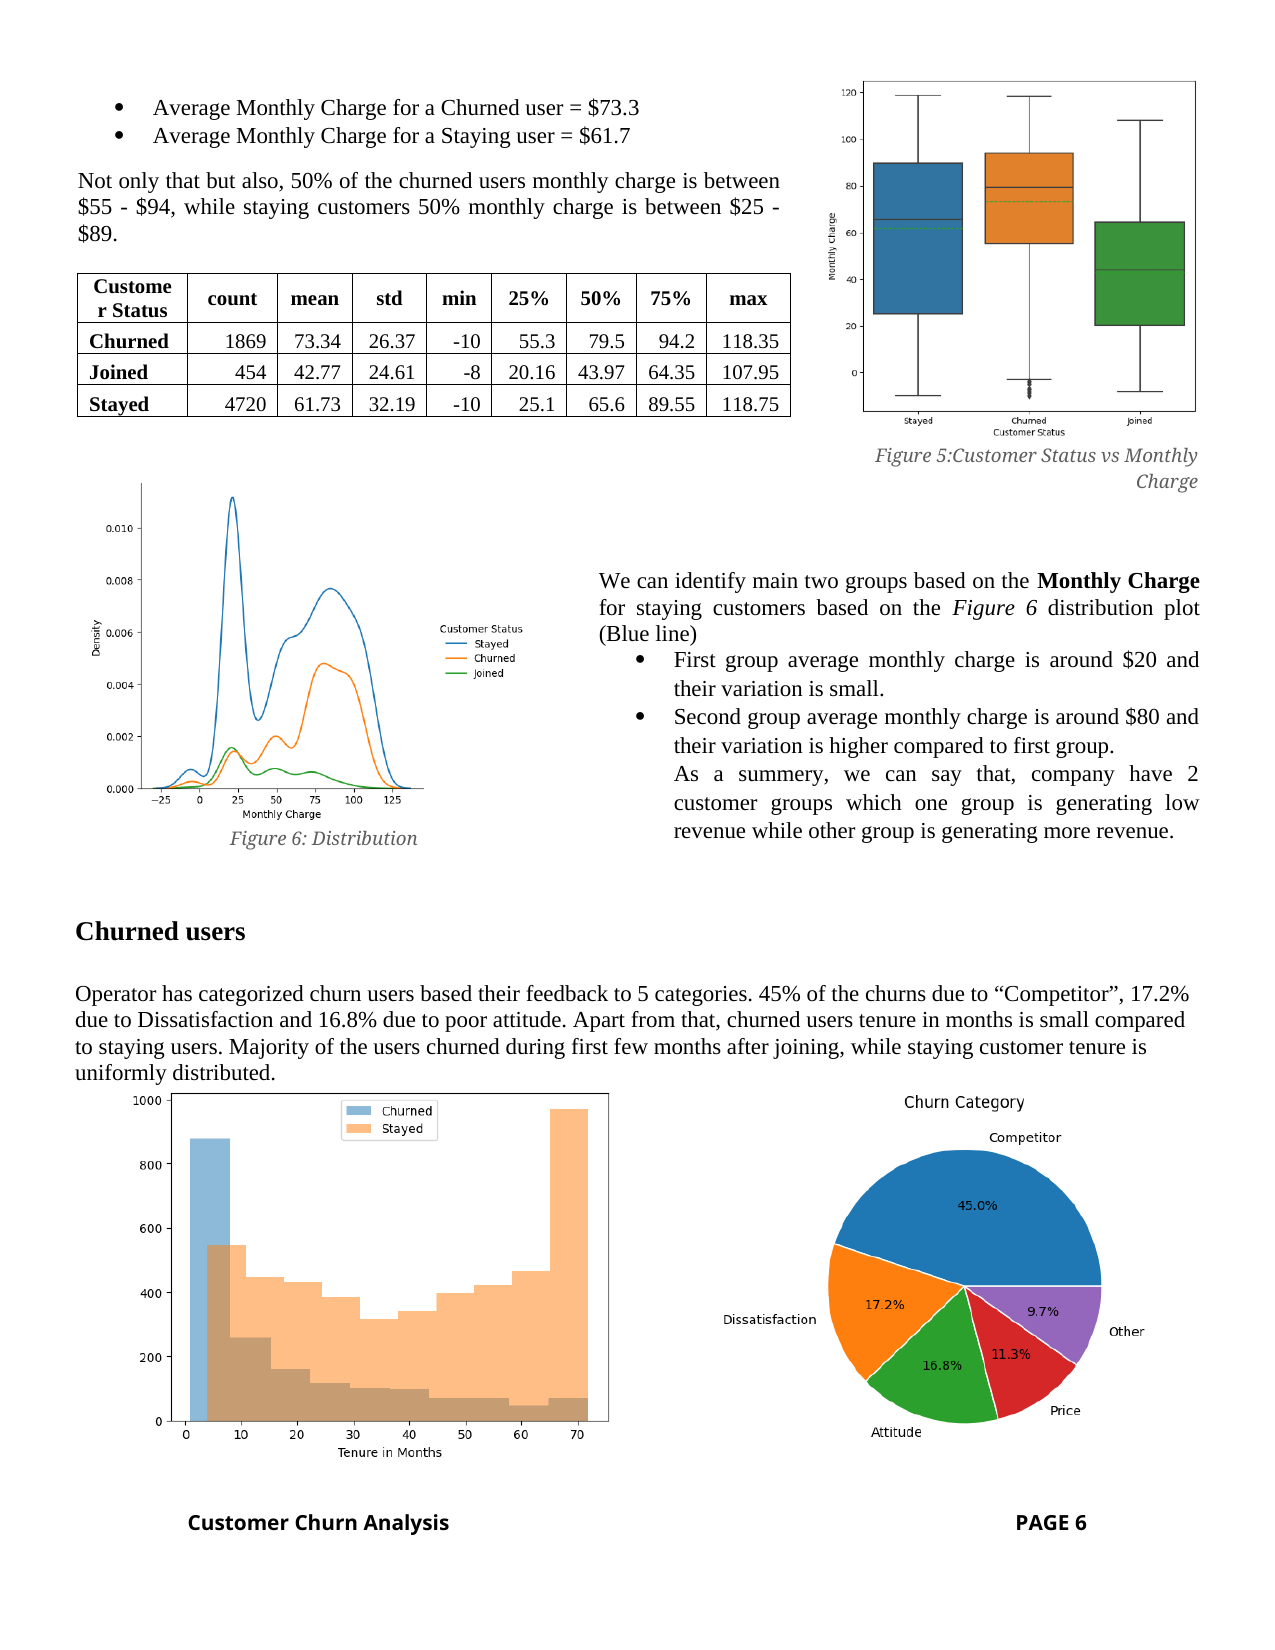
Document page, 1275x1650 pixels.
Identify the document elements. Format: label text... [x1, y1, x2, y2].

text Figure 5:Customer Status vs Monthly Charge [75, 443, 1200, 494]
picture [713, 1085, 1153, 1467]
text We can identify main two groups based on the Monthly Charge for staying customers based on the Figure 6 distribution plot (Blue line) [580, 567, 1200, 646]
picture [84, 477, 530, 826]
list First group average monthly charge is around $20 and their variation is small. [580, 646, 1200, 701]
picture [122, 1086, 616, 1467]
list As a summery, we can say that, company have 2 customer groups which one group is generating low revenue while other group is generating more revenue. [580, 760, 1200, 843]
list Second group average monthly charge is around $80 and their variation is higher compared to first group. [580, 703, 1200, 758]
text Operator has categorized churn users based their feedback to 5 categories. 45% of the churns due to “Competitor”, 17.2% due to Dissatisfaction and 16.8% due to poor attitude. Apart from that, churned users tenure in months is small compared to staying users. Majority of the users churned during first few months after joining, while staying customer tenure is uniformly distributed. [75, 980, 1200, 1086]
subtitle Churned users [75, 915, 1200, 946]
picture [822, 75, 1200, 443]
